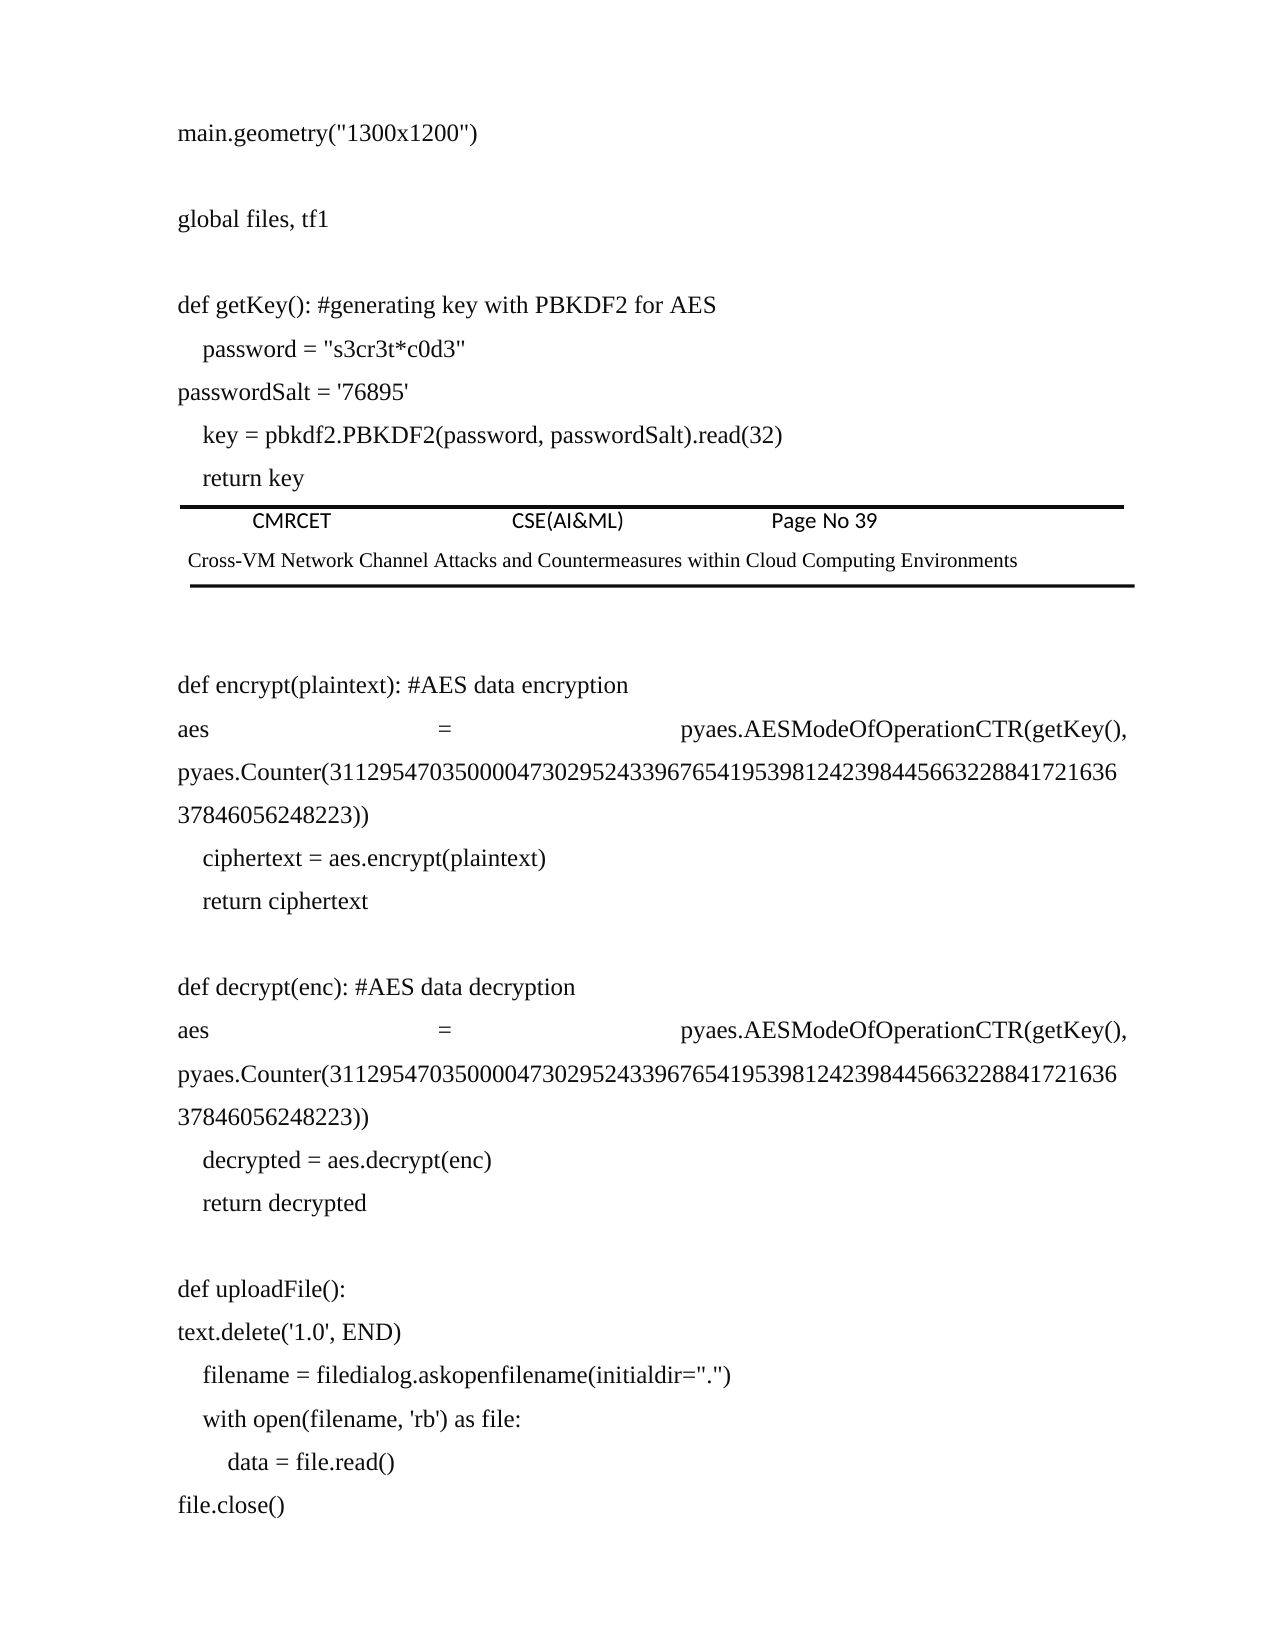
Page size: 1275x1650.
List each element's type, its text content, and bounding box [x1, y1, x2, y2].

text def encrypt(plaintext): #AES data encryption [177, 671, 1127, 699]
text data = file.read() [177, 1447, 1127, 1476]
text filename = filedialog.askopenfilename(initialdir=".") [177, 1361, 1127, 1389]
text aes = pyaes.AESModeOfOperationCTR(getKey(), pyaes.Counter(31129547035000047302952433967654195398124239844566322884172163637846056248223)) [177, 1016, 1127, 1131]
text Cross-VM Network Channel Attacks and Countermeasures within Cloud Computing Environments [177, 548, 1127, 572]
text def uploadFile(): [177, 1274, 1127, 1303]
text key = pbkdf2.PBKDF2(password, passwordSalt).read(32) [177, 420, 1127, 449]
text decrypted = aes.decrypt(enc) [177, 1145, 1127, 1174]
text global files, tf1 [177, 204, 1127, 233]
text def decrypt(enc): #AES data decryption [177, 972, 1127, 1001]
text with open(filename, 'rb') as file: [177, 1404, 1127, 1432]
text text.delete('1.0', END) [177, 1317, 1127, 1346]
text def getKey(): #generating key with PBKDF2 for AES [177, 291, 1127, 319]
text passwordSalt = '76895' [177, 377, 1127, 406]
text file.close() [177, 1490, 1127, 1519]
text ciphertext = aes.encrypt(plaintext) [177, 843, 1127, 872]
text main.geometry("1300x1200") [177, 118, 1127, 147]
list CMRCET CSE(AI&ML) Page No 39 [252, 506, 1127, 534]
text return decrypted [177, 1188, 1127, 1217]
text return ciphertext [177, 886, 1127, 915]
text return key [177, 463, 1127, 492]
text password = "s3cr3t*c0d3" [177, 334, 1127, 362]
text aes = pyaes.AESModeOfOperationCTR(getKey(), pyaes.Counter(31129547035000047302952433967654195398124239844566322884172163637846056248223)) [177, 714, 1127, 829]
